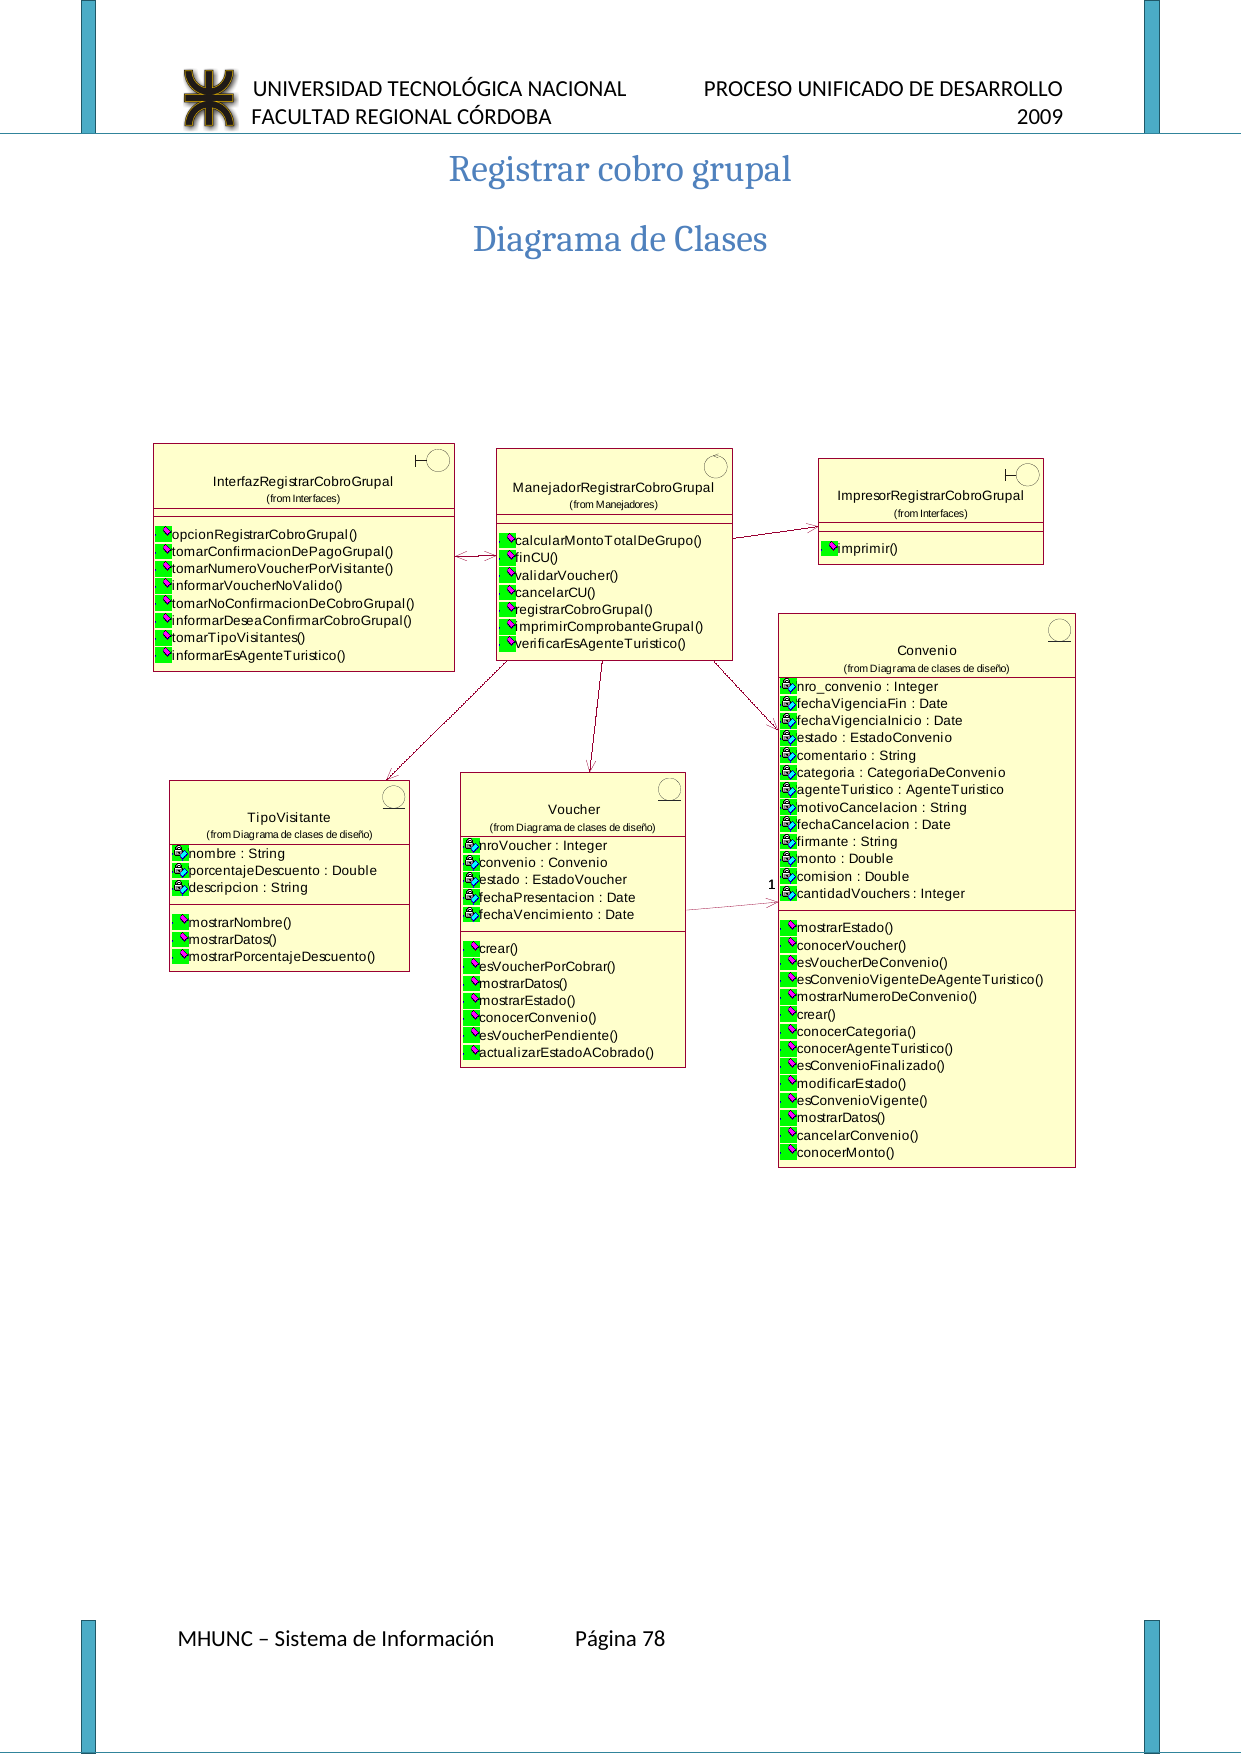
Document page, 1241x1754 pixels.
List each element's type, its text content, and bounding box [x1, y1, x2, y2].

subtitle Registrar cobro grupal [177, 148, 1063, 191]
picture [182, 68, 239, 132]
subtitle Diagrama de Clases [177, 218, 1063, 261]
